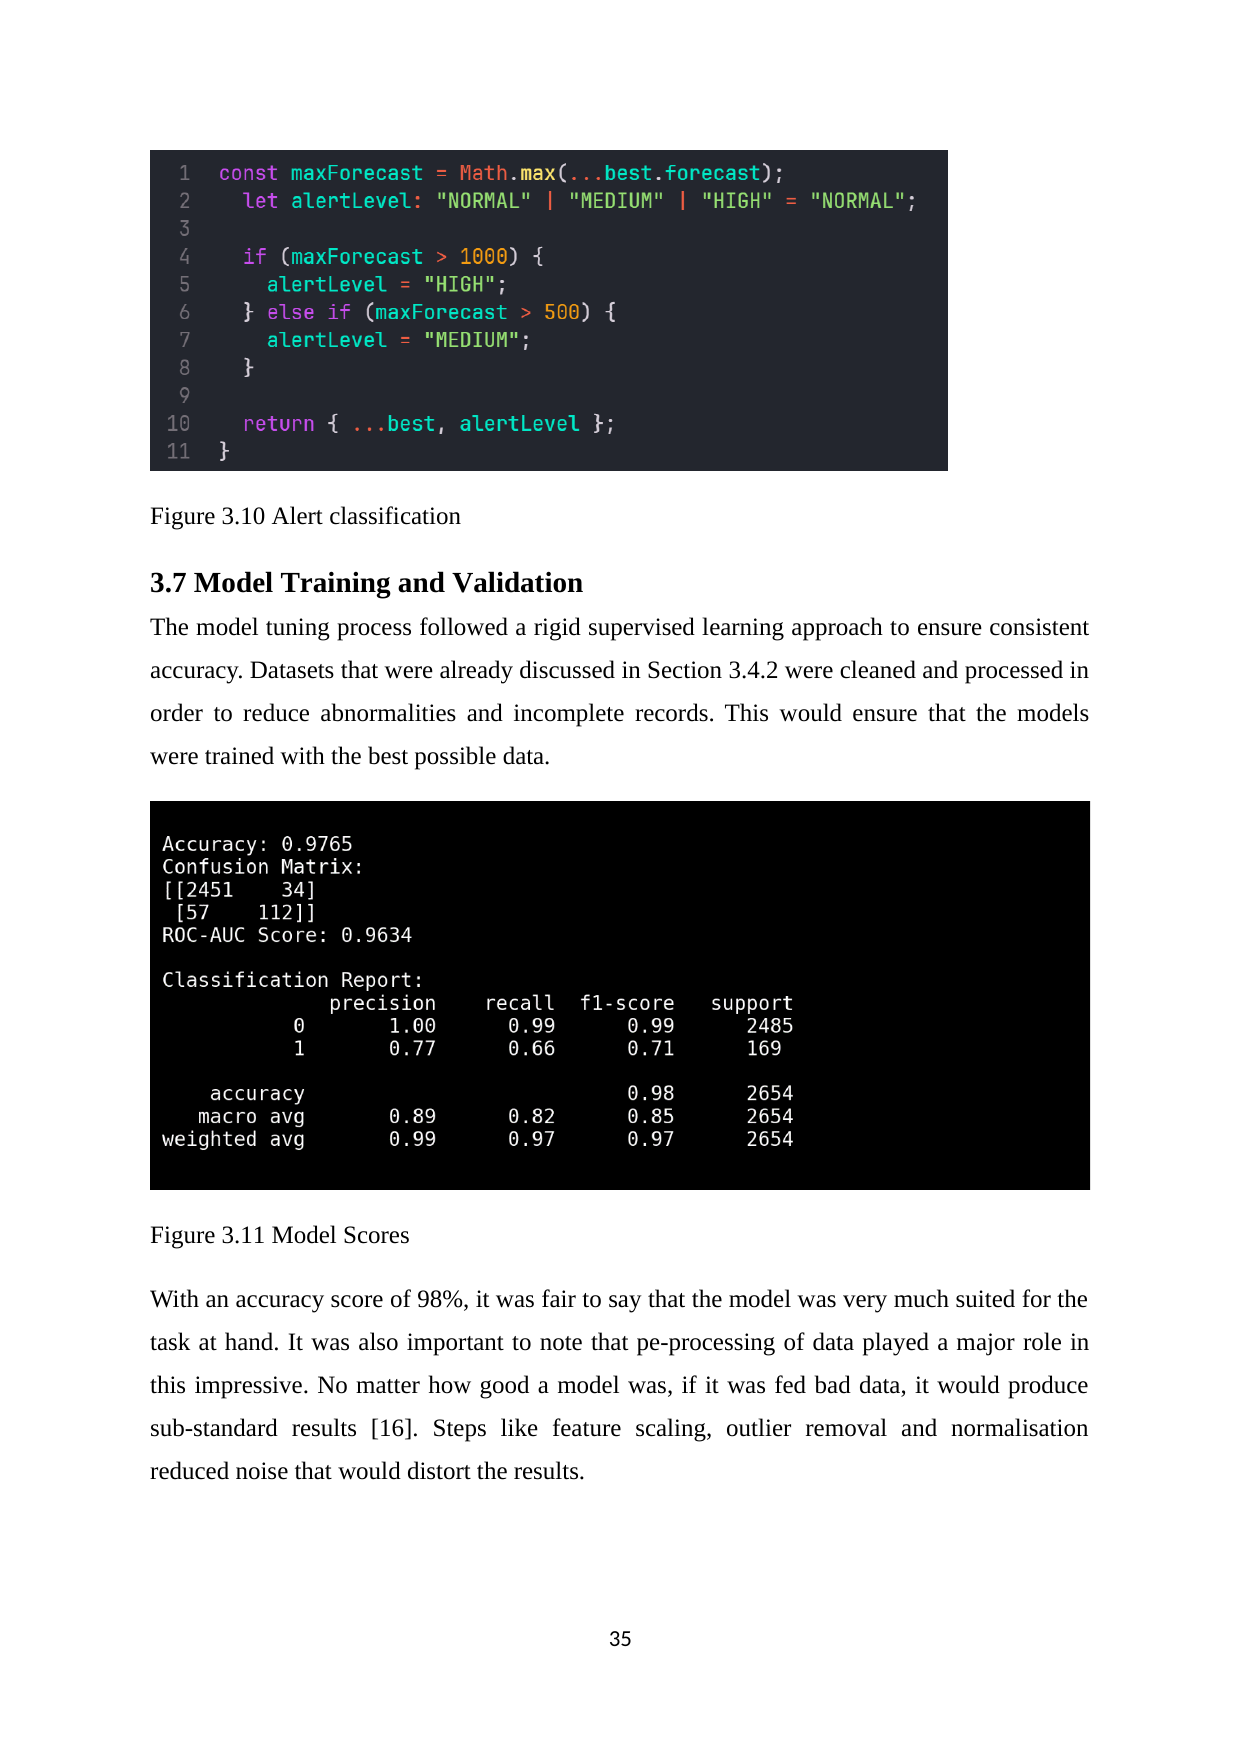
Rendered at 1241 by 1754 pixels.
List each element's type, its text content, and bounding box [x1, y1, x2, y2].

text Figure 3.11 Model Scores [150, 1220, 1090, 1249]
text Figure 3.10 Alert classification [150, 501, 1090, 530]
text With an accuracy score of 98%, it was fair to say that the model was very much suited for the task at hand. It was also important to note that pe-processing of data played a major role in this impressive. No matter how good a model was, if it was fed bad data, it would produce sub-standard results [16]. Steps like feature scaling, outlier removal and normalisation reduced noise that would distort the results. [150, 1284, 1090, 1485]
text The model tuning process followed a rigid supervised learning approach to ensure consistent accuracy. Datasets that were already discussed in Section 3.4.2 were cleaned and processed in order to reduce abnormalities and incomplete records. This would ensure that the models were trained with the best possible data. [150, 612, 1090, 770]
picture [150, 150, 948, 471]
picture [150, 801, 1091, 1190]
subtitle 3.7 Model Training and Validation [150, 565, 1090, 599]
